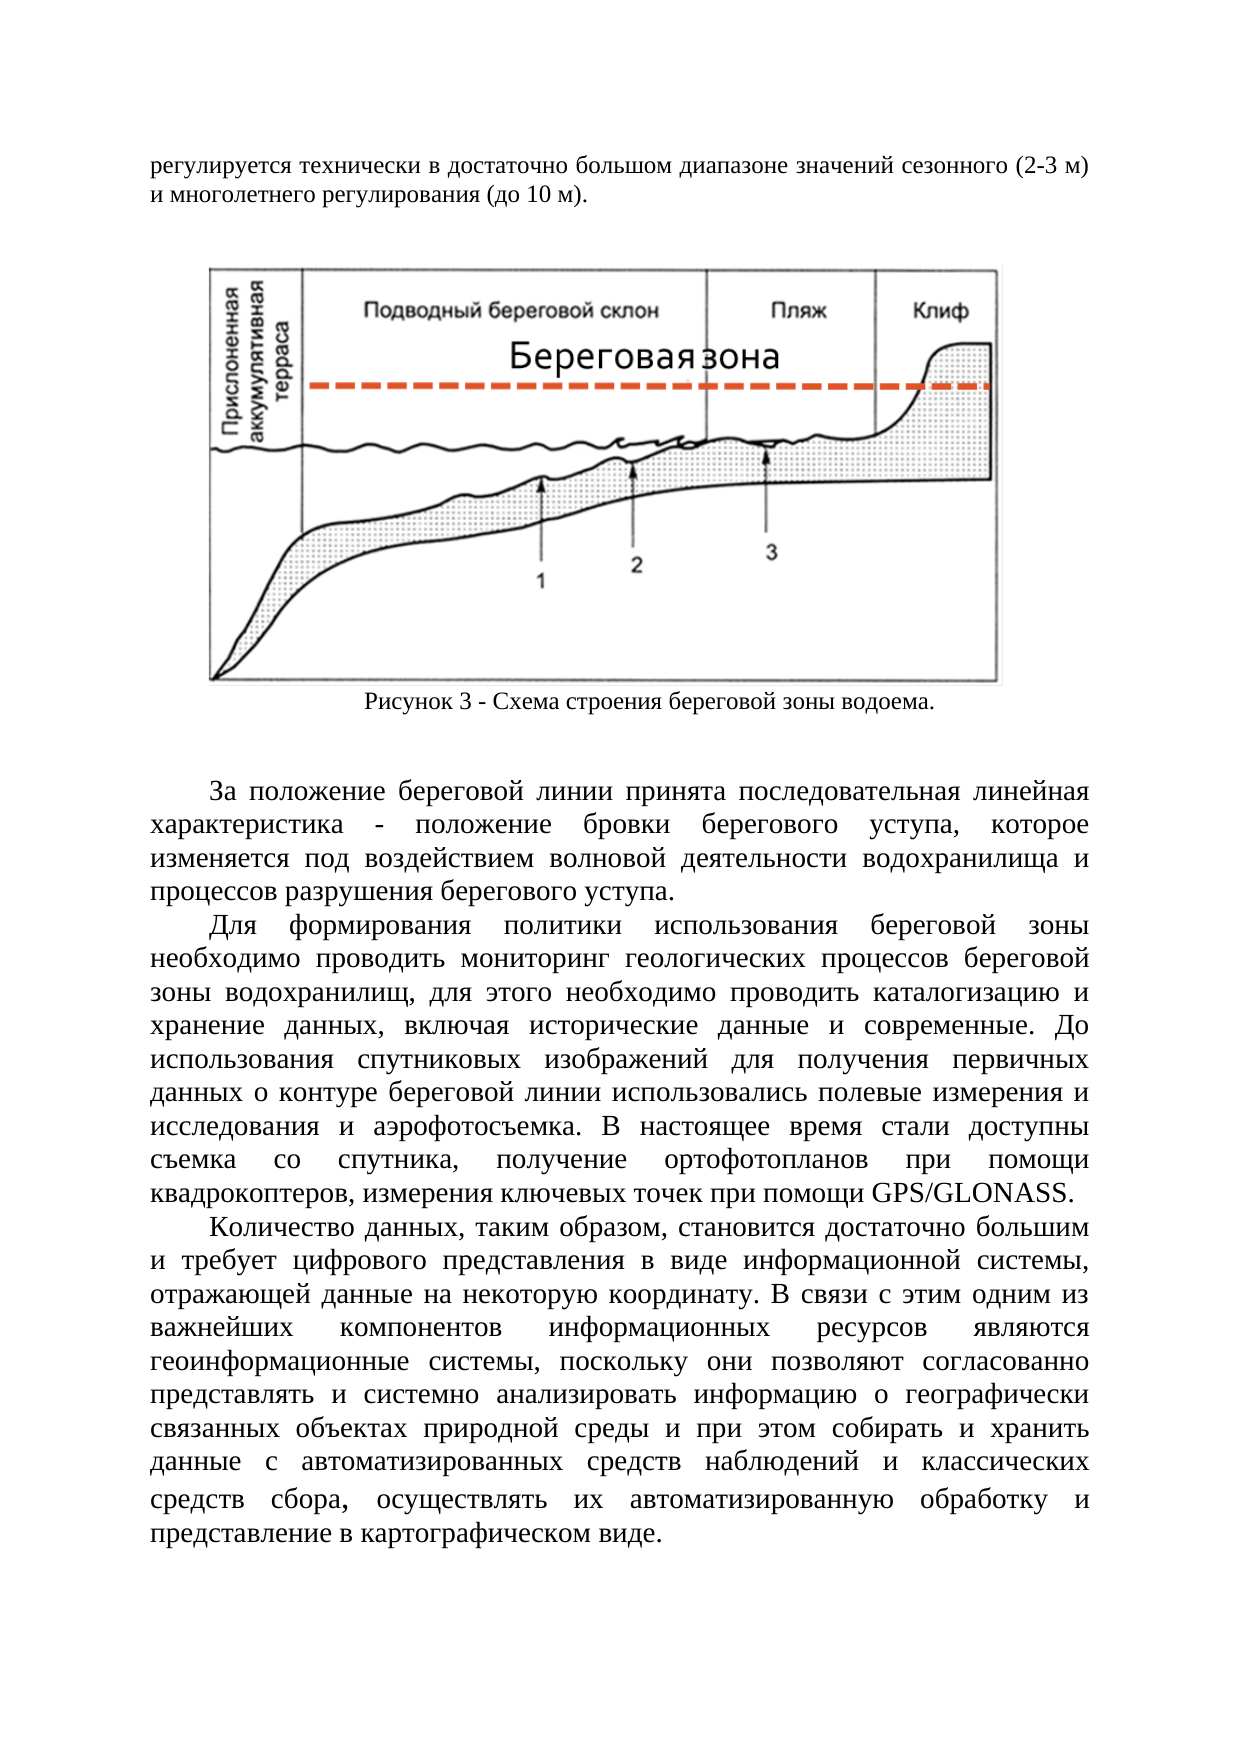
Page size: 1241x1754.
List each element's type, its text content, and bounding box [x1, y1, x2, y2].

text Количество данных, таким образом, становится достаточно большим и требует цифрового представления в виде информационной системы, отражающей данные на некоторую координату. В связи с этим одним из важнейших компонентов информационных ресурсов являются геоинформационные системы, поскольку они позволяют согласованно представлять и системно анализировать информацию о географически связанных объектах природной среды и при этом собирать и хранить данные с автоматизированных средств наблюдений и классических средств сбора, осуществлять их автоматизированную обработку и представление в картографическом виде. [150, 1209, 1090, 1549]
text Рисунок 3 - Схема строения береговой зоны водоема. [150, 686, 1090, 715]
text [150, 150, 1090, 207]
text За положение береговой линии принята последовательная линейная характеристика - положение бровки берегового уступа, которое изменяется под воздействием волновой деятельности водохранилища и процессов разрушения берегового уступа. [150, 773, 1090, 907]
picture [208, 265, 1004, 687]
text Для формирования политики использования береговой зоны необходимо проводить мониторинг геологических процессов береговой зоны водохранилищ, для этого необходимо проводить каталогизацию и хранение данных, включая исторические данные и современные. До использования спутниковых изображений для получения первичных данных о контуре береговой линии использовались полевые измерения и исследования и аэрофотосъемка. В настоящее время стали доступны съемка со спутника, получение ортофотопланов при помощи квадрокоптеров, измерения ключевых точек при помощи GPS/GLONASS. [150, 907, 1090, 1209]
